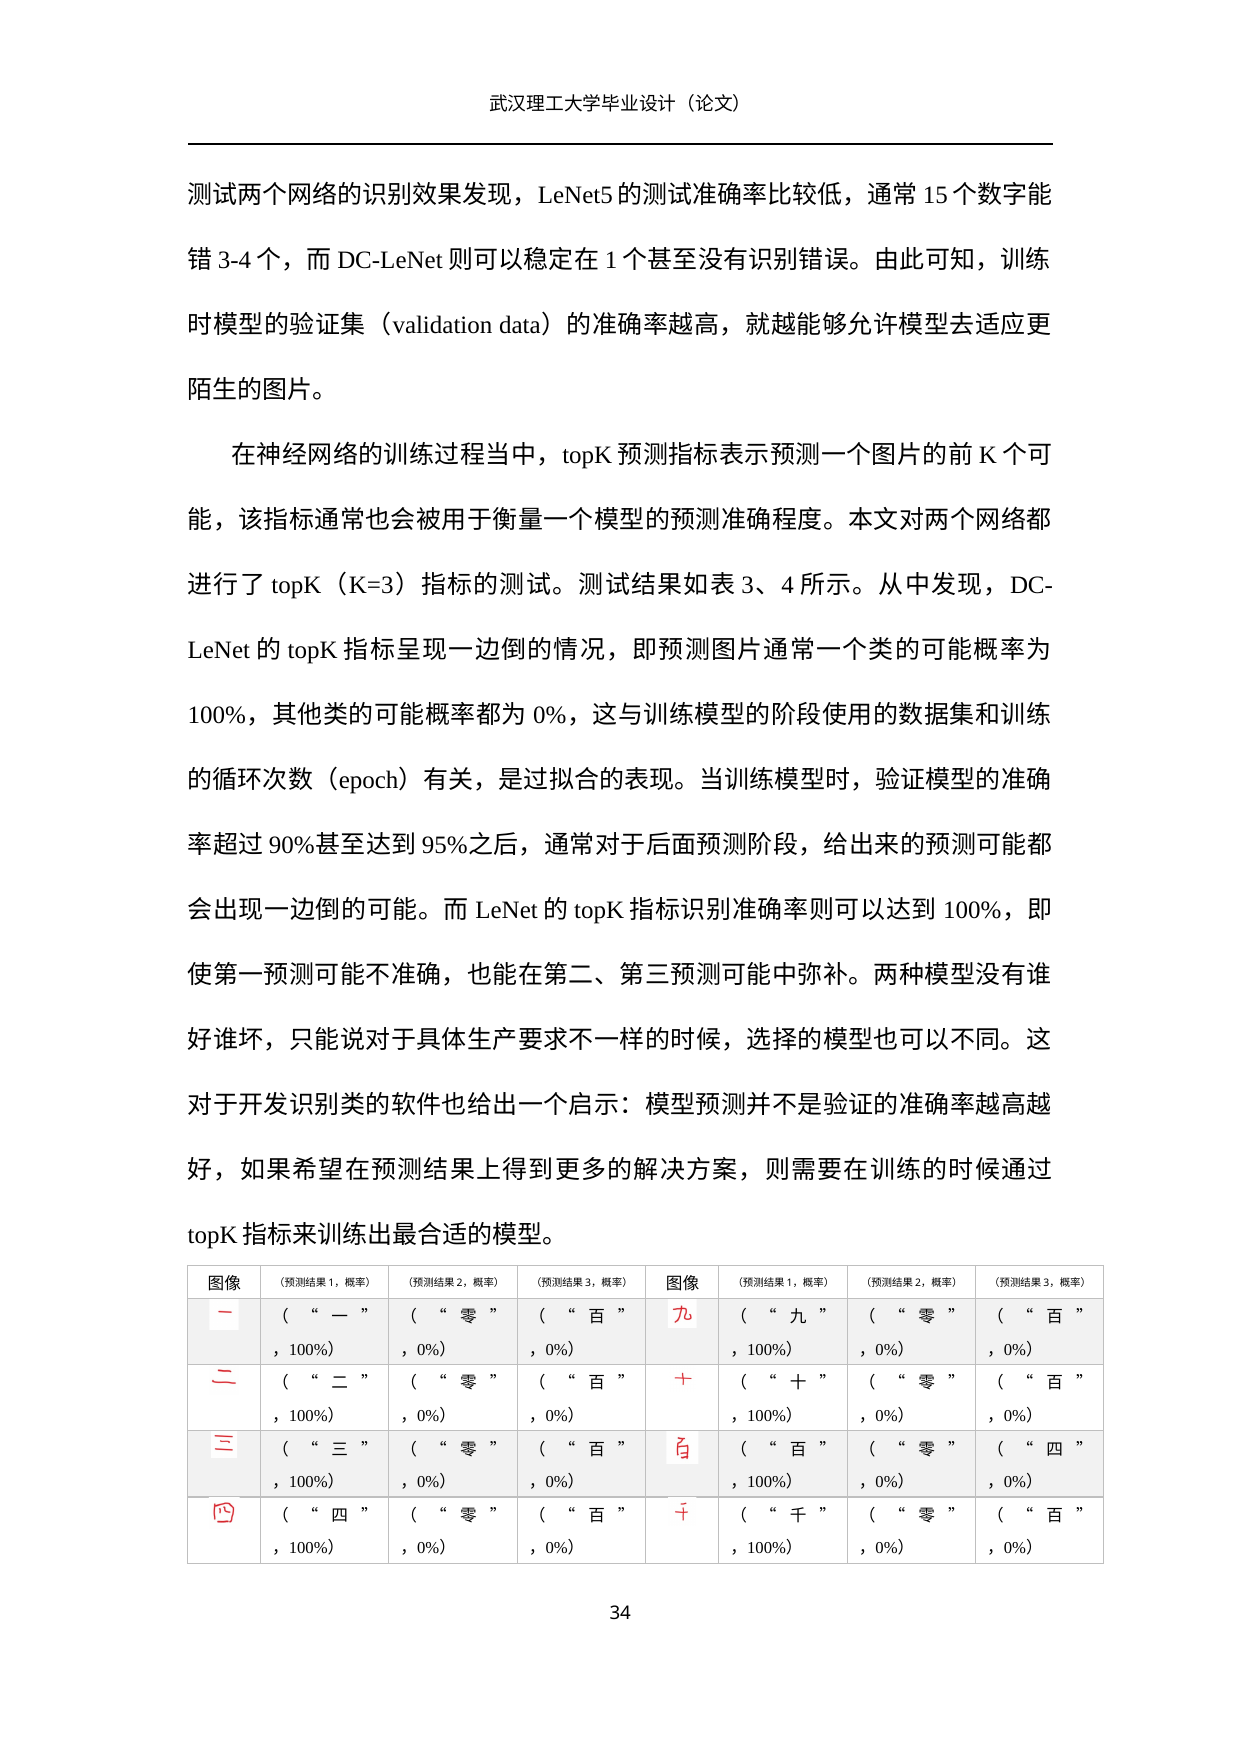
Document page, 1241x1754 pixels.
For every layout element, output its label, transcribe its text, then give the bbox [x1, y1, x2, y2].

table_header （预测结果1，概率） [719, 1266, 847, 1298]
picture [208, 1365, 240, 1395]
table_cell [646, 1299, 718, 1364]
picture [208, 1497, 240, 1529]
table_cell （“零”，0%） [848, 1431, 975, 1496]
picture [666, 1431, 699, 1464]
table_cell （“百”，0%） [976, 1299, 1103, 1364]
table_cell [646, 1431, 718, 1496]
table_cell [646, 1498, 718, 1562]
table_cell （“百”，0%） [518, 1498, 645, 1562]
picture [209, 1299, 239, 1330]
table_header （预测结果3，概率） [518, 1266, 645, 1298]
picture [668, 1497, 697, 1526]
table_cell （“四”，100%） [261, 1498, 388, 1562]
table_cell （“二”，100%） [261, 1365, 388, 1430]
table_header （预测结果2，概率） [848, 1266, 975, 1298]
table_header 图像 [188, 1266, 260, 1298]
table_header （预测结果2，概率） [389, 1266, 517, 1298]
text 在神经网络的训练过程当中，topK预测指标表示预测一个图片的前K个可能，该指标通常也会被用于衡量一个模型的预测准确程度。本文对两个网络都进行了topK（K=3）指标的测试。测试结果如表3、4所示。从中发现，DC-LeNet的topK指标呈现一边倒的情况，即预测图片通常一个类的可能概率为100%，其他类的可能概率都为0%，这与训练模型的阶段使用的数据集和训练的循环次数（epoch）有关，是过拟合的表现。当训练模型时，验证模型的准确率超过90%甚至达到95%之后，通常对于后面预测阶段，给出来的预测可能都会出现一边倒的可能。而LeNet的topK指标识别准确率则可以达到100%，即使第一预测可能不准确，也能在第二、第三预测可能中弥补。两种模型没有谁好谁坏，只能说对于具体生产要求不一样的时候，选择的模型也可以不同。这对于开发识别类的软件也给出一个启示：模型预测并不是验证的准确率越高越好，如果希望在预测结果上得到更多的解决方案，则需要在训练的时候通过topK指标来训练出最合适的模型。 [187, 420, 1053, 1265]
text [187, 160, 1053, 420]
table_cell （“一”，100%） [261, 1299, 388, 1364]
table_cell [188, 1498, 260, 1562]
table_cell （“百”，0%） [518, 1431, 645, 1496]
table_cell （“零”，0%） [389, 1365, 517, 1430]
table_cell （“百”，0%） [518, 1365, 645, 1430]
table_header （预测结果3，概率） [976, 1266, 1103, 1298]
table_cell （“零”，0%） [389, 1498, 517, 1562]
picture [211, 1431, 238, 1458]
table_cell [646, 1365, 718, 1430]
table_cell （“百”，0%） [976, 1498, 1103, 1562]
table_cell （“零”，0%） [389, 1299, 517, 1364]
table_cell [188, 1299, 260, 1364]
table_header 图像 [646, 1266, 718, 1298]
table_cell （“千”，100%） [719, 1498, 847, 1562]
table_cell [188, 1431, 260, 1496]
table_cell （“零”，0%） [848, 1365, 975, 1430]
picture [668, 1365, 696, 1392]
table_cell （“百”，0%） [976, 1365, 1103, 1430]
table_cell （“零”，0%） [848, 1299, 975, 1364]
table_cell （“十”，100%） [719, 1365, 847, 1430]
table_cell （“百”，100%） [719, 1431, 847, 1496]
table_cell （“三”，100%） [261, 1431, 388, 1496]
table_cell [188, 1365, 260, 1430]
table_cell （“四”，0%） [976, 1431, 1103, 1496]
table_cell （“百”，0%） [518, 1299, 645, 1364]
table_header （预测结果1，概率） [261, 1266, 388, 1298]
table_cell （“零”，0%） [389, 1431, 517, 1496]
picture [667, 1299, 697, 1328]
table_cell （“九”，100%） [719, 1299, 847, 1364]
table_cell （“零”，0%） [848, 1498, 975, 1562]
